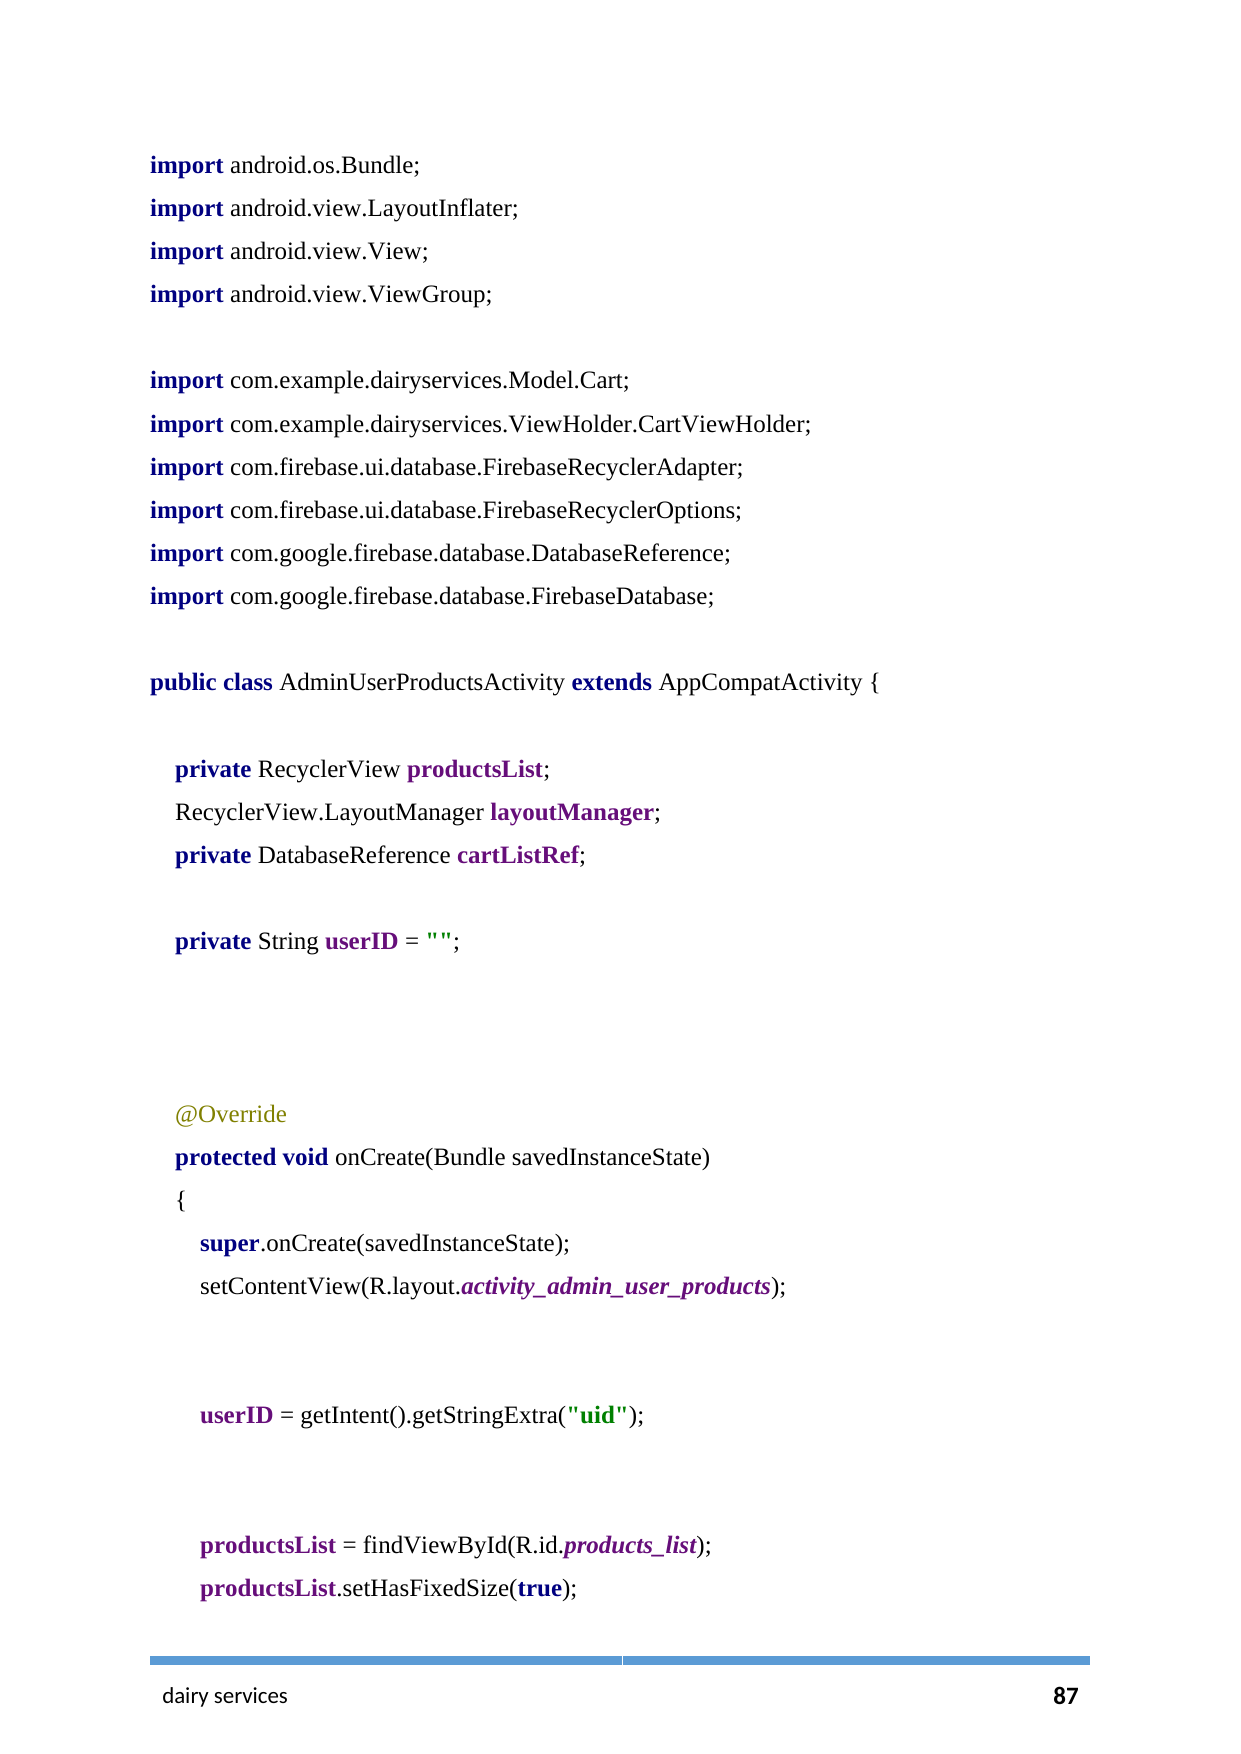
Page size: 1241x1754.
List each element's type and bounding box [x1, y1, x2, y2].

text [150, 150, 1090, 1602]
